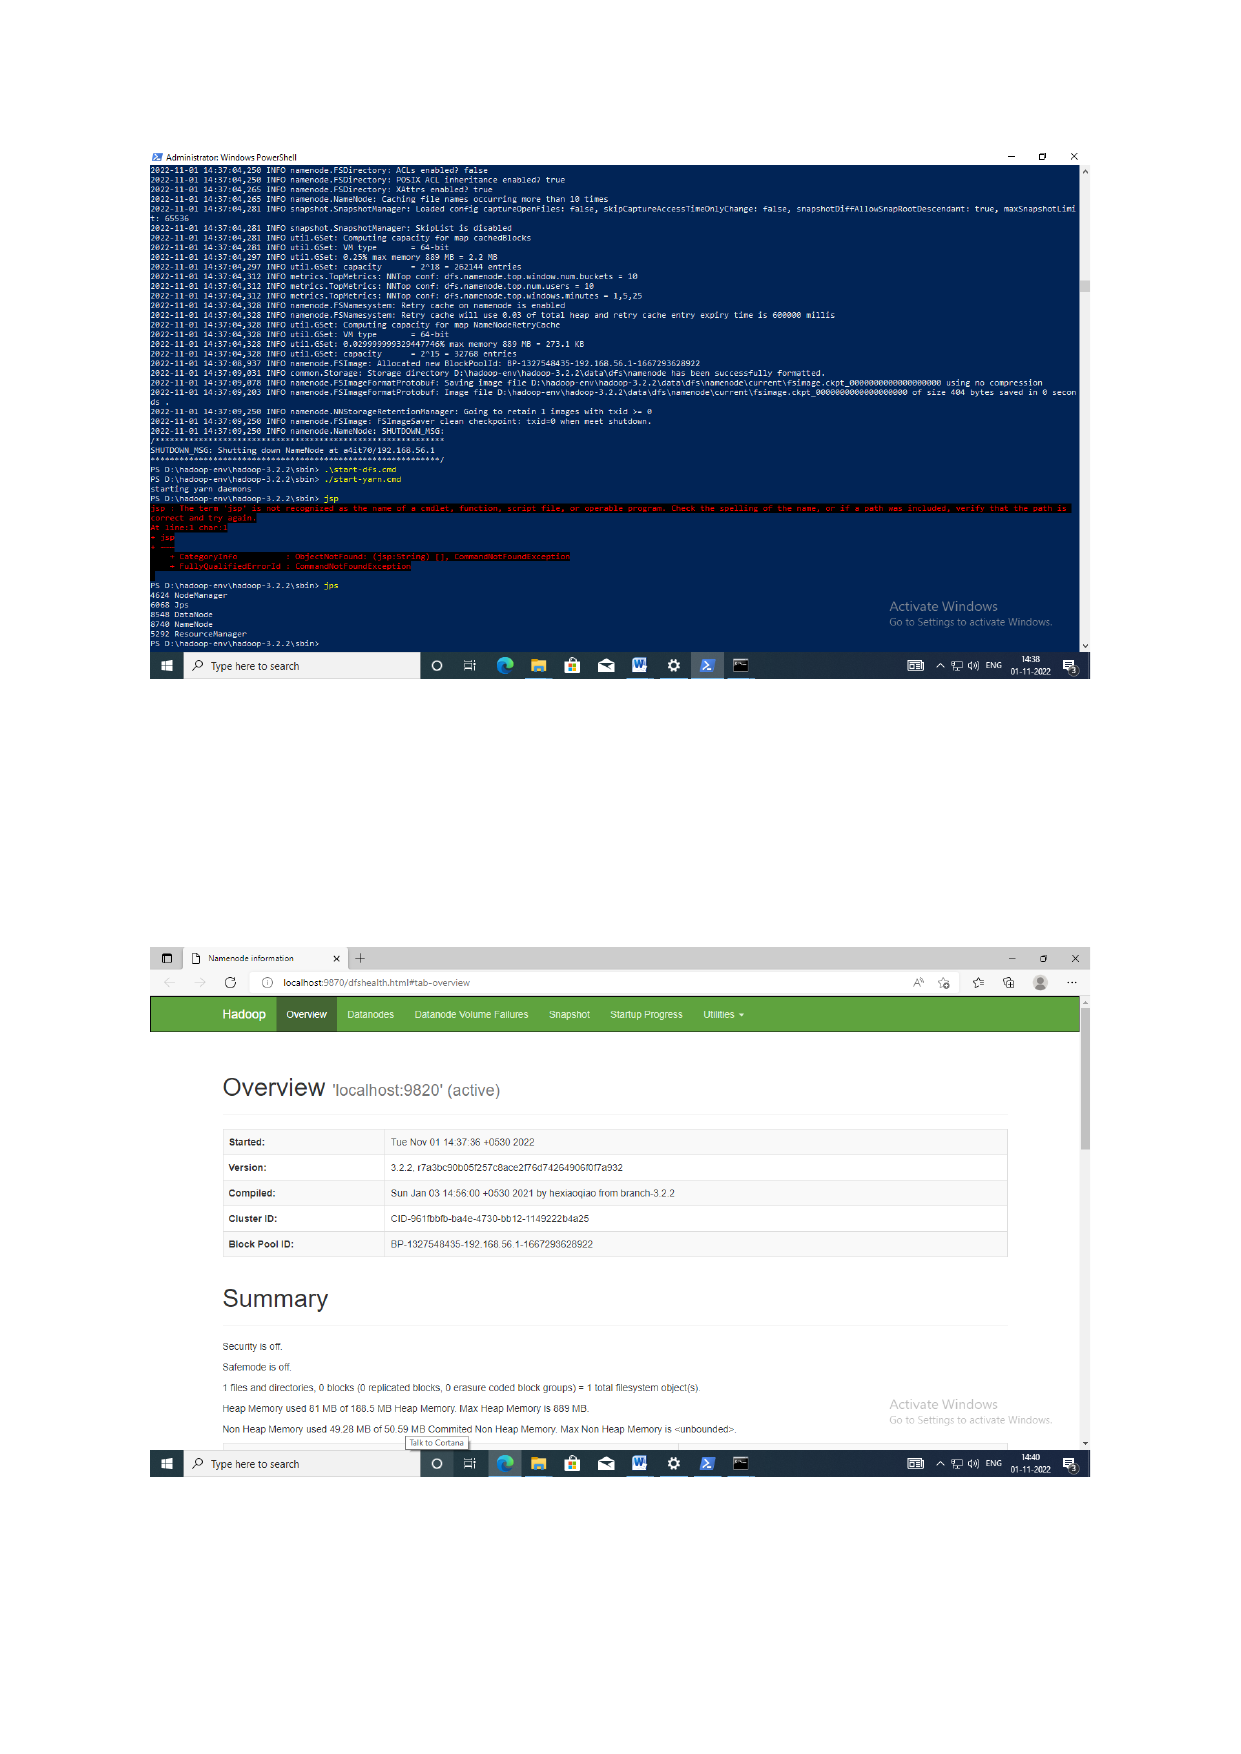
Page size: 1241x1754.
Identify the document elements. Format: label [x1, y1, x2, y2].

picture [150, 150, 1091, 679]
picture [150, 947, 1091, 1477]
